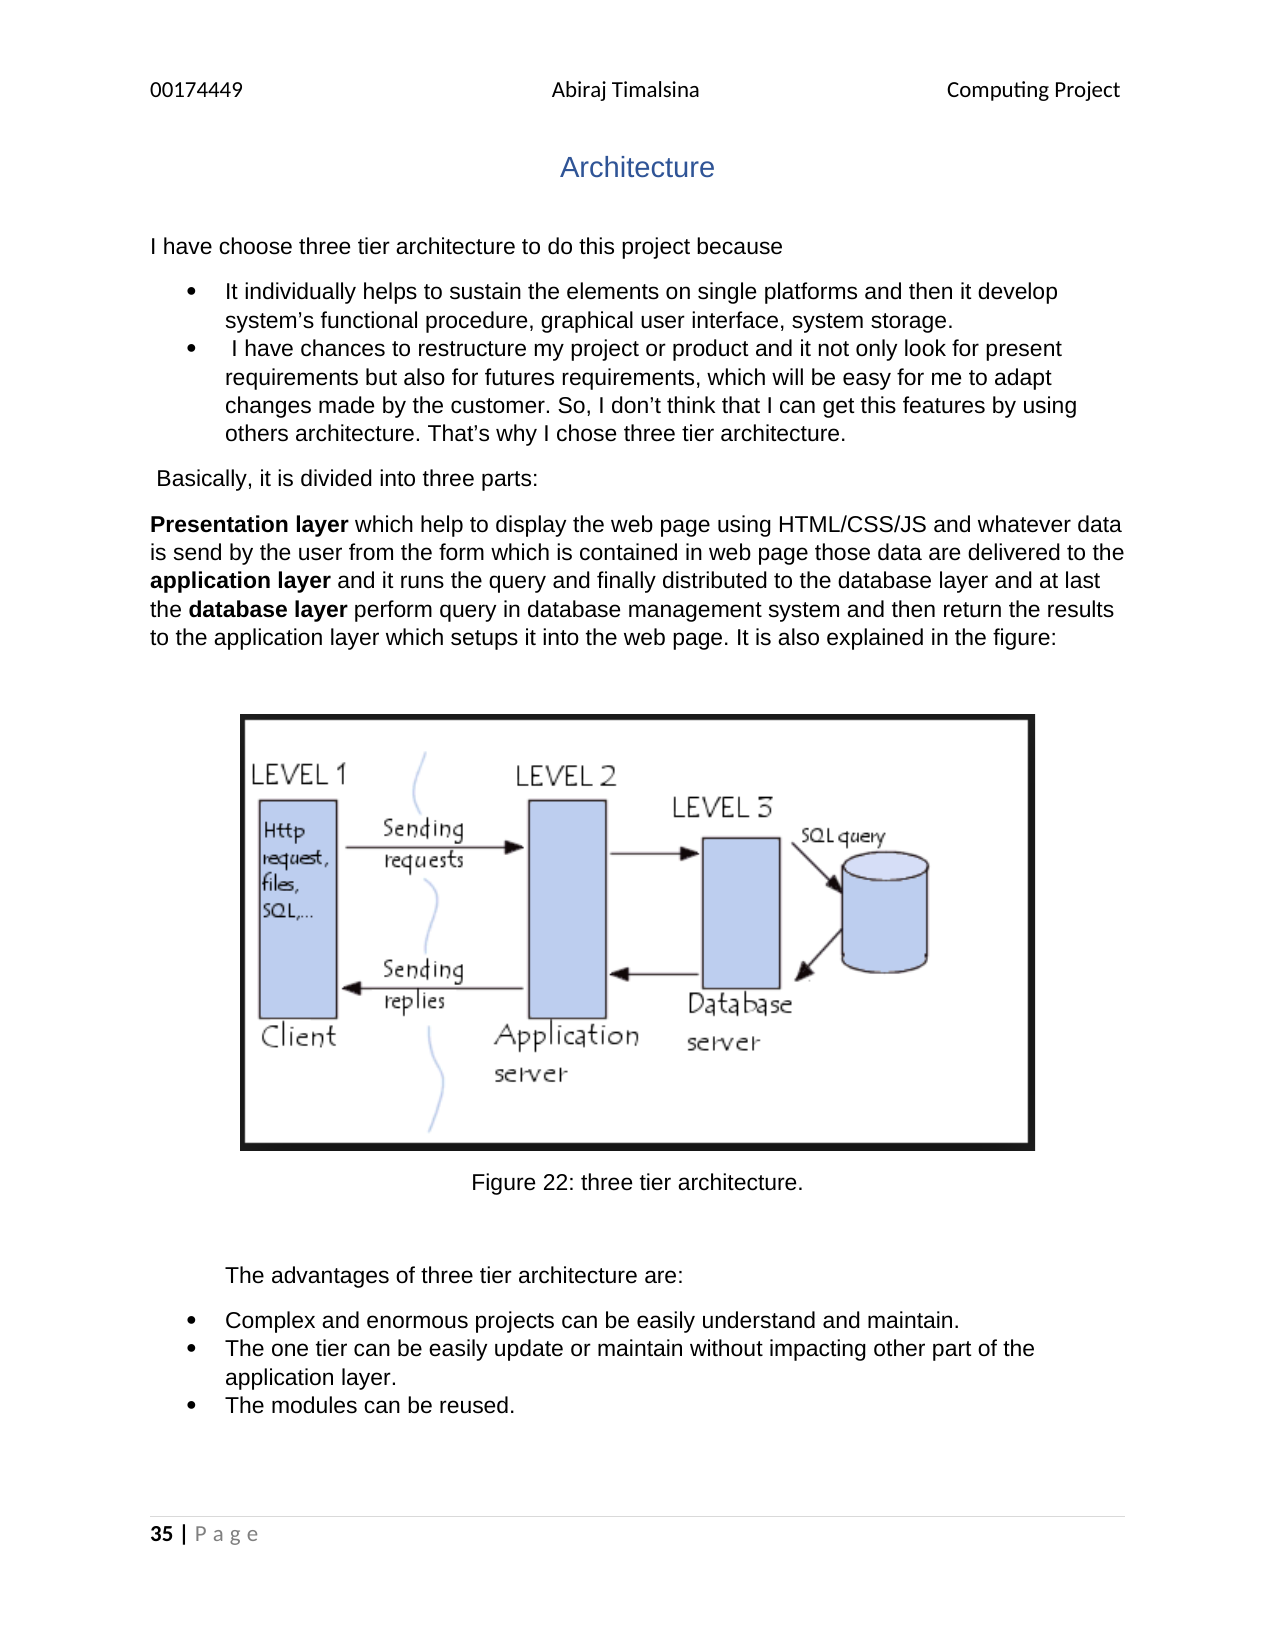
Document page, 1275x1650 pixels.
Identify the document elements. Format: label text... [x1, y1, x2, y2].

text I have choose three tier architecture to do this project because [150, 233, 1125, 259]
text Basically, it is divided into three parts: [150, 465, 1125, 492]
text Presentation layer which help to display the web page using HTML/CSS/JS and whatever data is send by the user from the form which is contained in web page those data are delivered to the application layer and it runs the query and finally distributed to the database layer and at last the database layer perform query in database management system and then return the results to the application layer which setups it into the web page. It is also explained in the figure: [150, 511, 1125, 651]
text The advantages of three tier architecture are: [150, 1262, 1125, 1288]
text Figure 22: three tier architecture. [150, 1169, 1125, 1196]
list Complex and enormous projects can be easily understand and maintain. [187, 1307, 1125, 1333]
list The modules can be reused. [187, 1392, 1125, 1418]
list The one tier can be easily update or maintain without impacting other part of the application layer. [187, 1335, 1125, 1390]
list I have chances to restructure my project or product and it not only look for present requirements but also for futures requirements, which will be easy for me to adapt changes made by the customer. So, I don’t think that I can get this features by using others architecture. That’s why I chose three tier architecture. [187, 335, 1125, 447]
subtitle Architecture [150, 150, 1125, 183]
list It individually helps to sustain the elements on single platforms and then it develop system’s functional procedure, graphical user interface, system storage. [187, 278, 1125, 333]
picture [240, 714, 1036, 1151]
